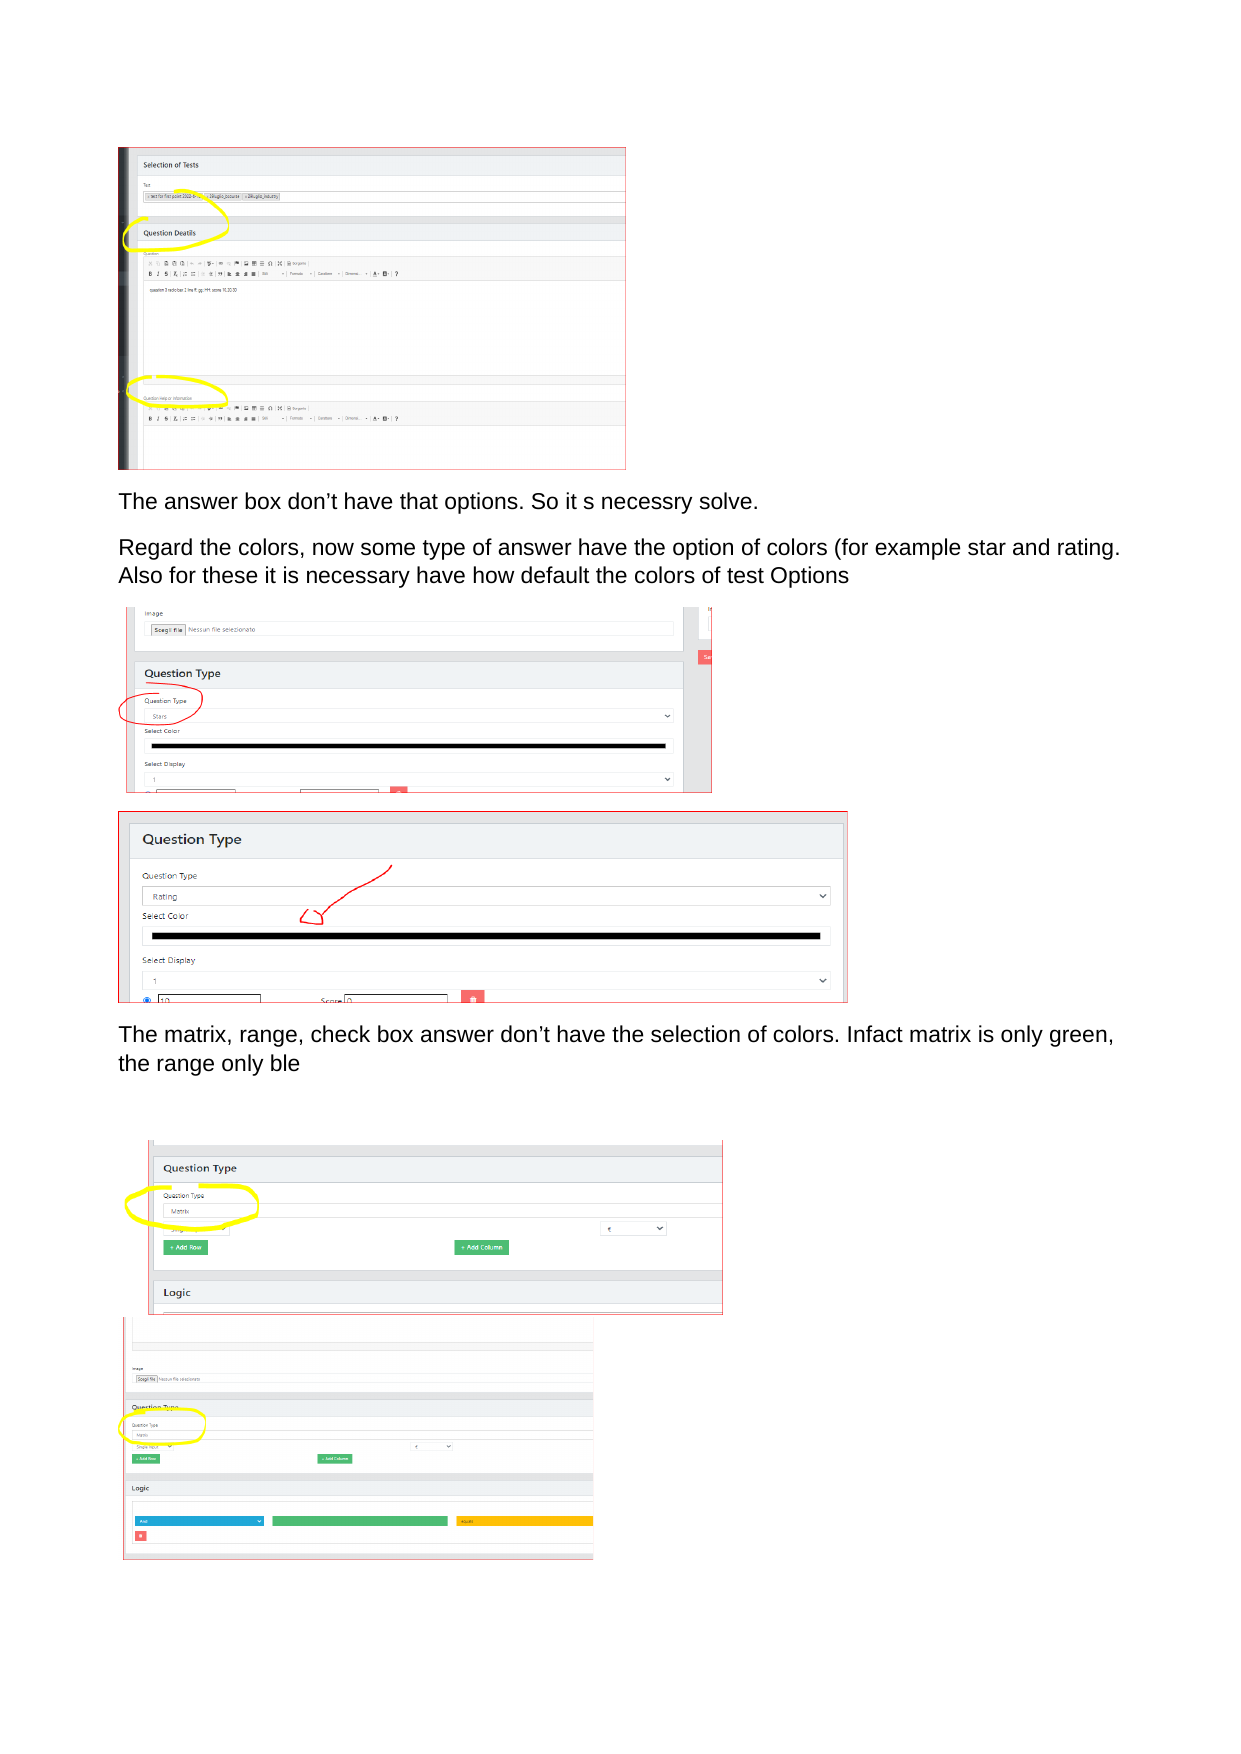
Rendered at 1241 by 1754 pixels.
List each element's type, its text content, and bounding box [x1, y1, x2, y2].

picture [118, 1317, 594, 1560]
text The matrix, range, check box answer don’t have the selection of colors. Infact matrix is only green, the range only ble [118, 1021, 1122, 1076]
picture [124, 1140, 723, 1315]
text Regard the colors, now some type of answer have the option of colors (for example star and rating. Also for these it is necessary have how default the colors of test Options [118, 533, 1122, 588]
picture [118, 607, 712, 793]
text The answer box don’t have that options. So it s necessry solve. [118, 488, 1122, 515]
picture [118, 811, 848, 1003]
picture [118, 147, 626, 470]
